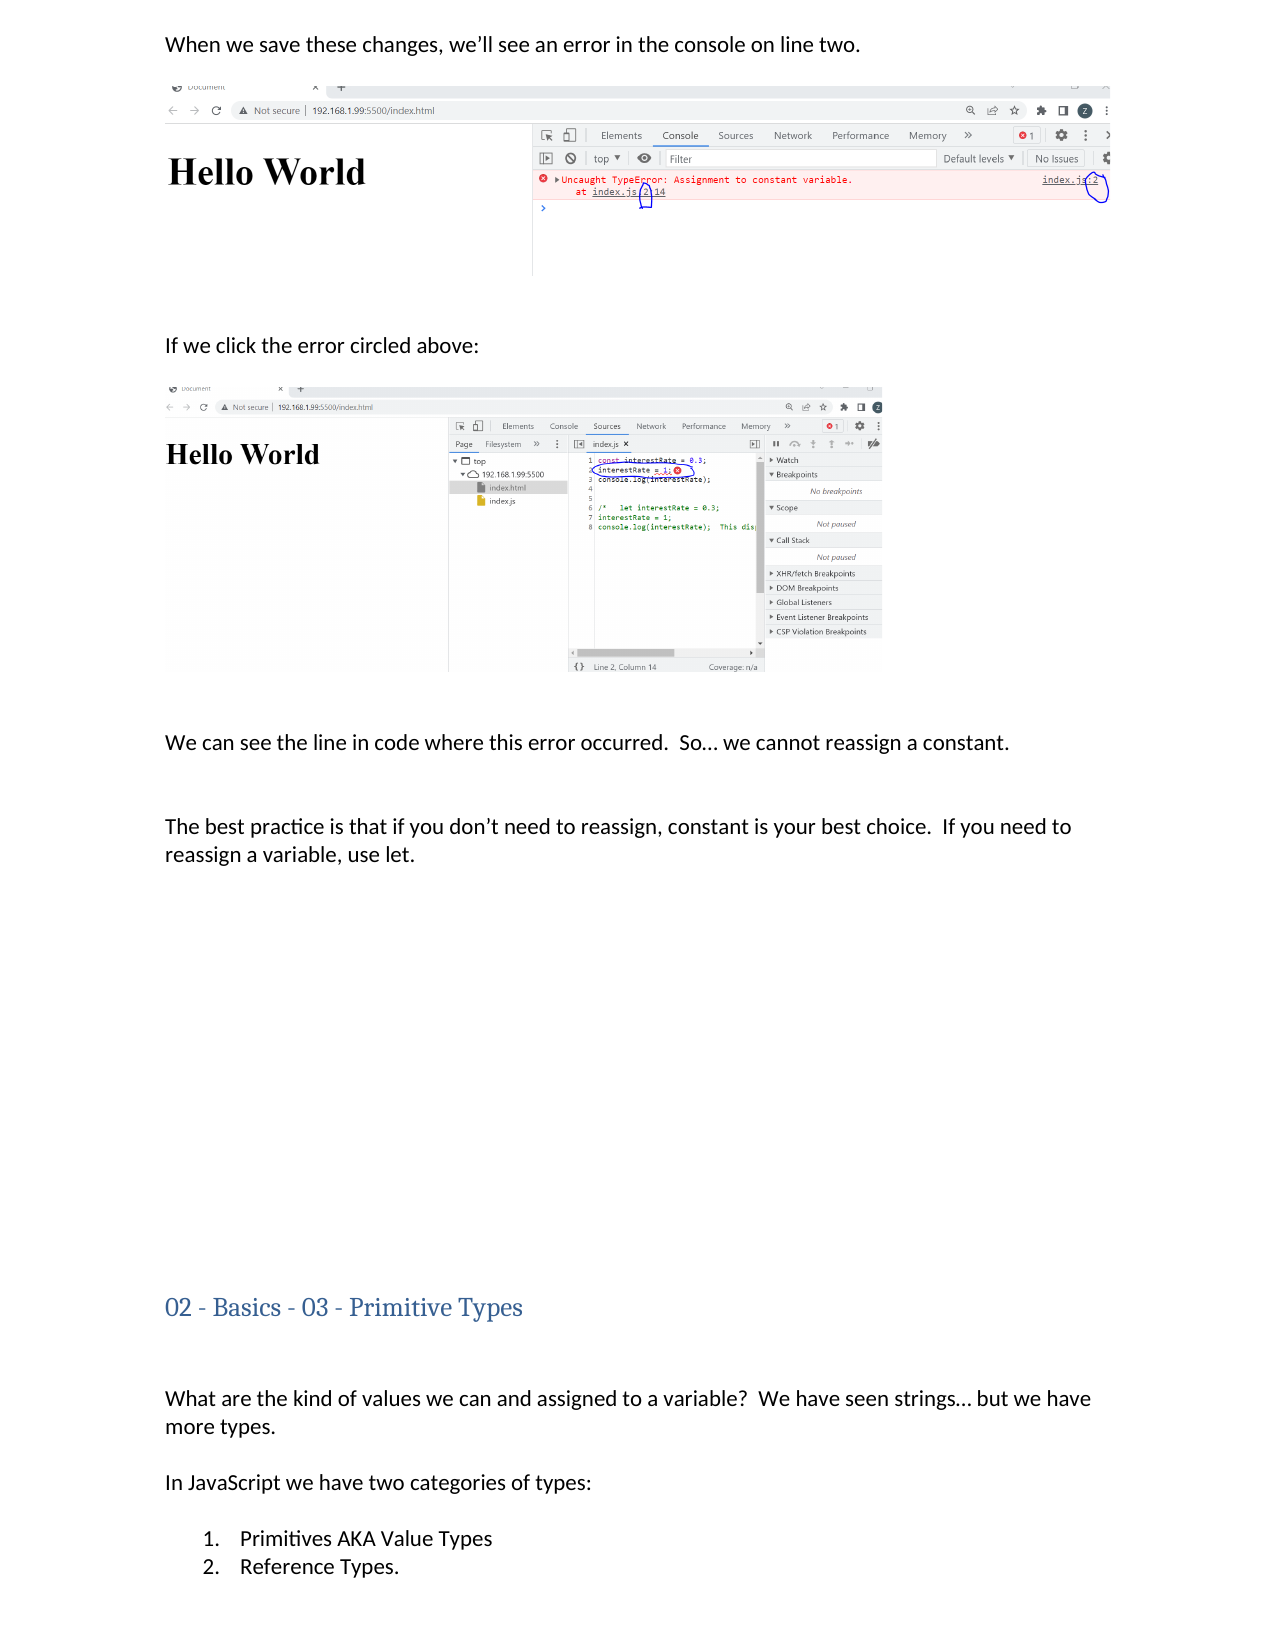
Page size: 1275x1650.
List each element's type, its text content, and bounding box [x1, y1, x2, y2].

subtitle 02 - Basics - 03 - Primitive Types [165, 1292, 1110, 1323]
text If we click the error circled above: [165, 331, 1110, 359]
list Reference Types. [202, 1552, 1110, 1580]
picture [165, 387, 883, 672]
picture [165, 86, 1111, 276]
list Primitives AKA Value Types [202, 1524, 1110, 1552]
text We can see the line in code where this error occurred. So… we cannot reassign a constant. [165, 728, 1110, 756]
text The best practice is that if you don’t need to reassign, constant is your best choice. If you need to reassign a variable, use let. [165, 812, 1110, 868]
text In JavaScript we have two categories of types: [165, 1468, 1110, 1496]
text What are the kind of values we can and assigned to a variable? We have seen strings… but we have more types. [165, 1384, 1110, 1440]
text When we save these changes, we’ll see an error in the console on line two. [165, 30, 1110, 58]
